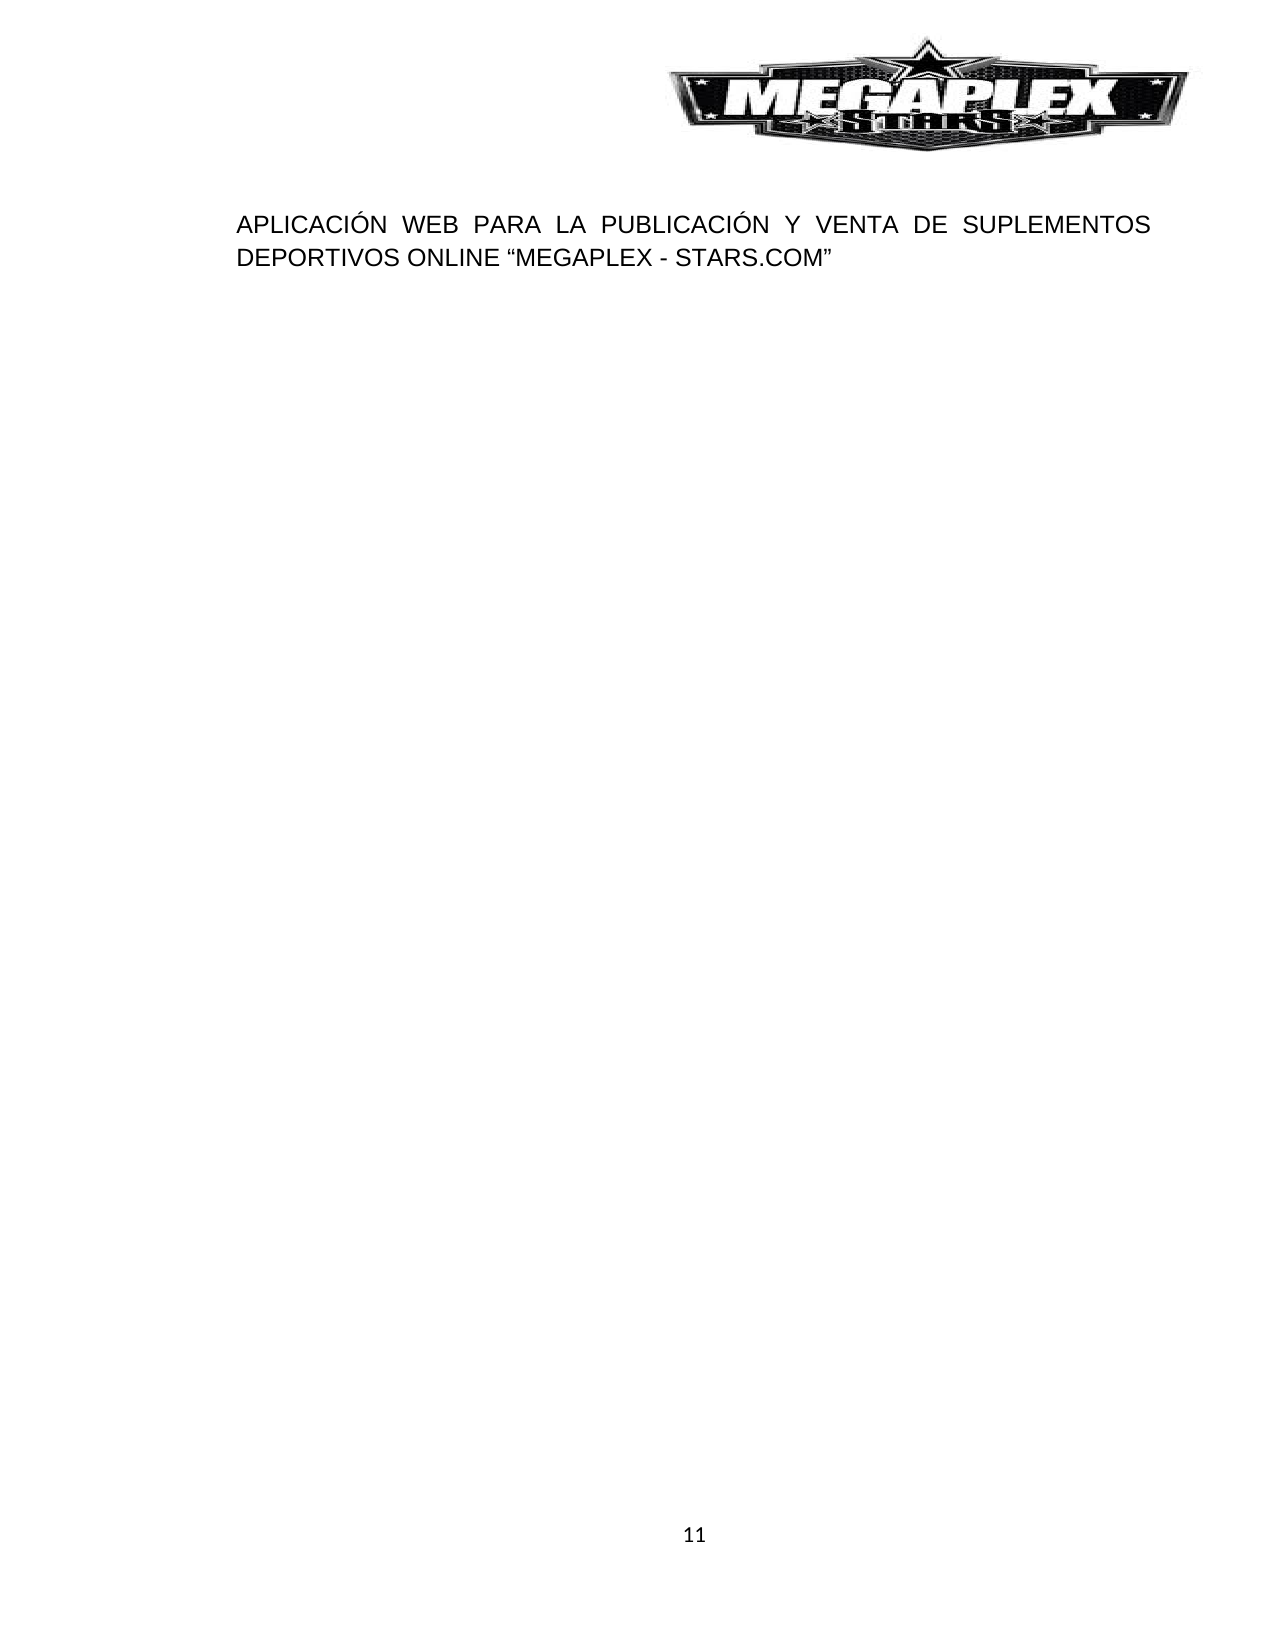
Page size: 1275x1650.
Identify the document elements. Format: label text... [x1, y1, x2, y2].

picture [633, 26, 1259, 158]
text APLICACIÓN WEB PARA LA PUBLICACIÓN Y VENTA DE SUPLEMENTOS DEPORTIVOS ONLINE “MEGAPLEX - STARS.COM” [236, 210, 1152, 272]
